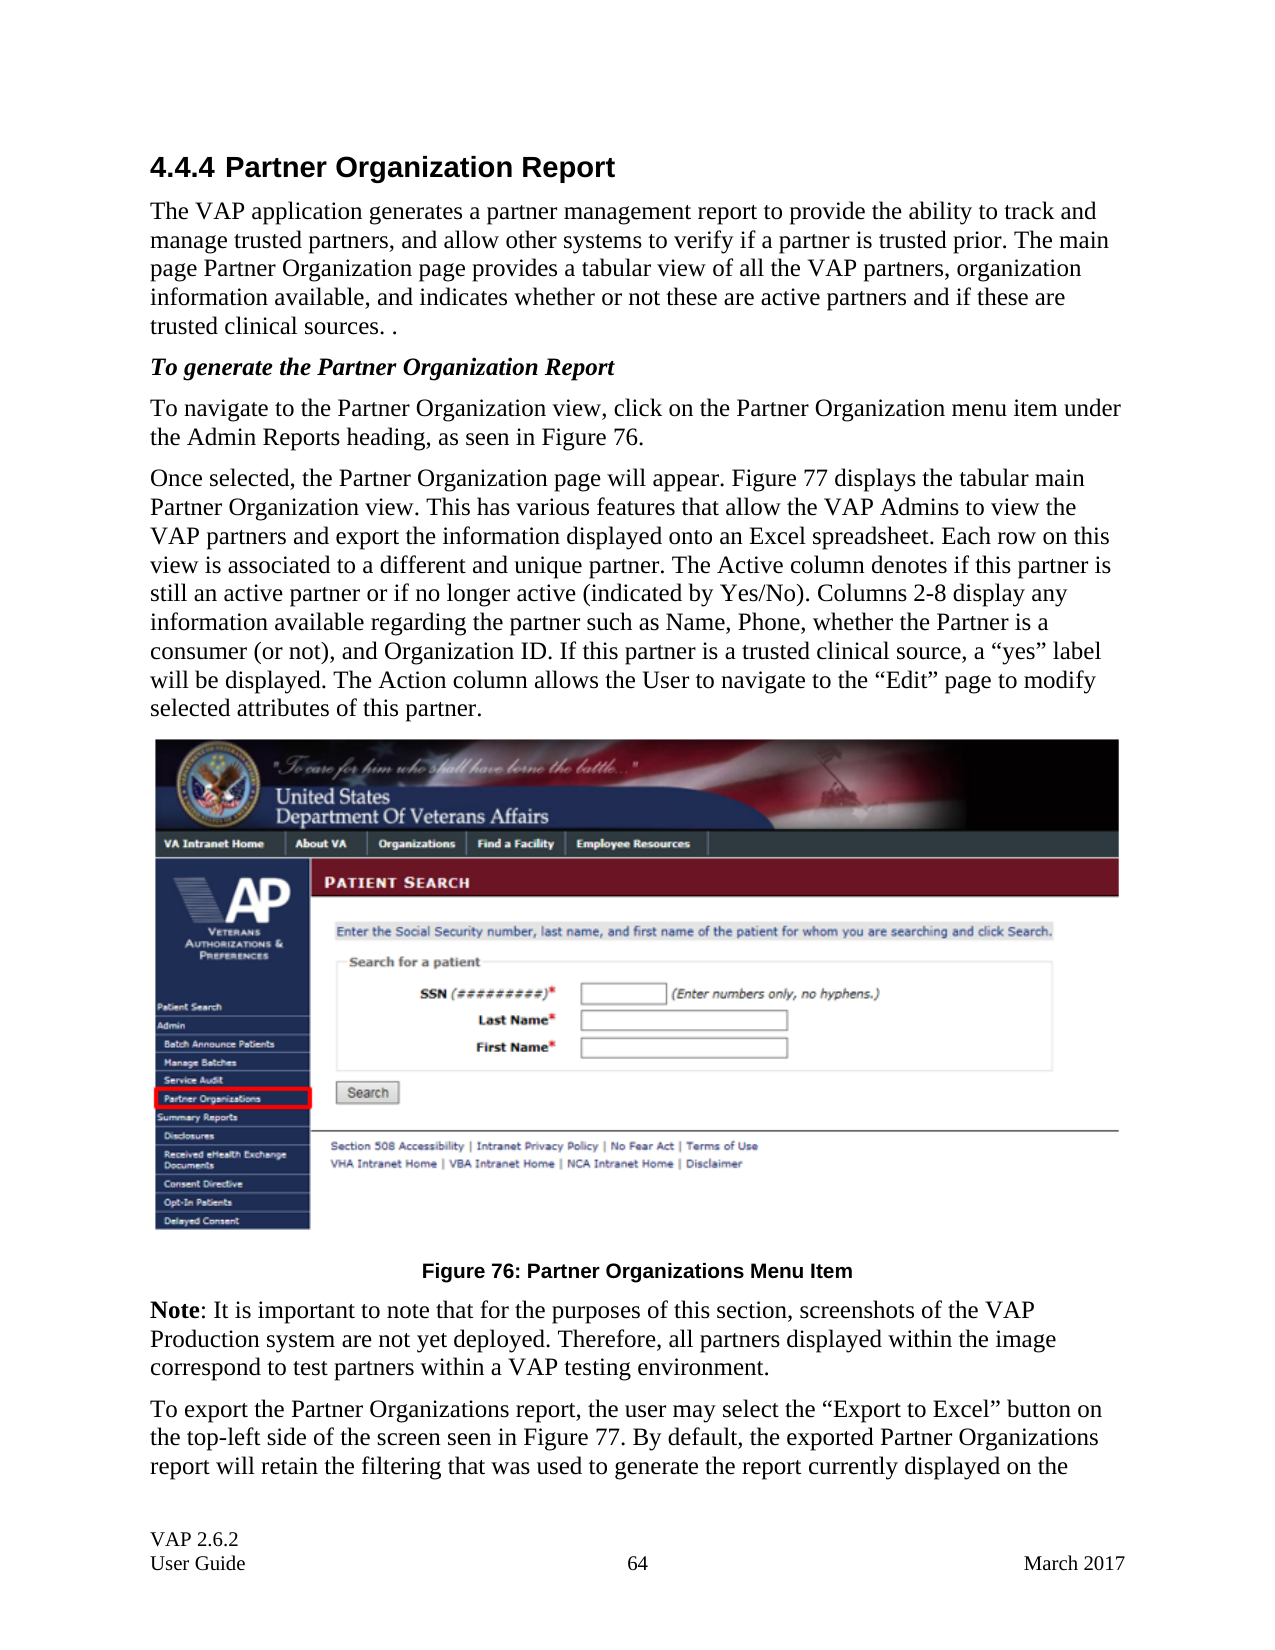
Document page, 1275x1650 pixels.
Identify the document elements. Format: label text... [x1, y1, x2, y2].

list To navigate to the Partner Organization view, click on the Partner Organization menu item under the Admin Reports heading, as seen in Figure 76. [150, 393, 1125, 451]
text Figure 76: Partner Organizations Menu Item [150, 1258, 1125, 1282]
text Note: It is important to note that for the purposes of this section, screenshots of the VAP Production system are not yet deployed. Therefore, all partners displayed within the image correspond to test partners within a VAP testing environment. [150, 1295, 1125, 1381]
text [150, 1394, 1125, 1480]
picture [150, 734, 1125, 1234]
subtitle Partner Organization Report [150, 150, 1125, 183]
text The VAP application generates a partner management report to provide the ability to track and manage trusted partners, and allow other systems to verify if a partner is trusted prior. The main page Partner Organization page provides a tabular view of all the VAP partners, organization information available, and indicates whether or not these are active partners and if these are trusted clinical sources. . [150, 196, 1125, 340]
text To generate the Partner Organization Report [150, 352, 1125, 381]
text Once selected, the Partner Organization page will appear. Figure 77 displays the tabular main Partner Organization view. This has various features that allow the VAP Admins to view the VAP partners and export the information displayed onto an Excel spreadsheet. Each row on this view is associated to a different and unique partner. The Active column denotes if this partner is still an active partner or if no longer active (indicated by Yes/No). Columns 2-8 display any information available regarding the partner such as Name, Phone, whether the Partner is a consumer (or not), and Organization ID. If this partner is a trusted clinical source, a “yes” label will be displayed. The Action column allows the User to navigate to the “Edit” page to modify selected attributes of this partner. [150, 463, 1125, 722]
